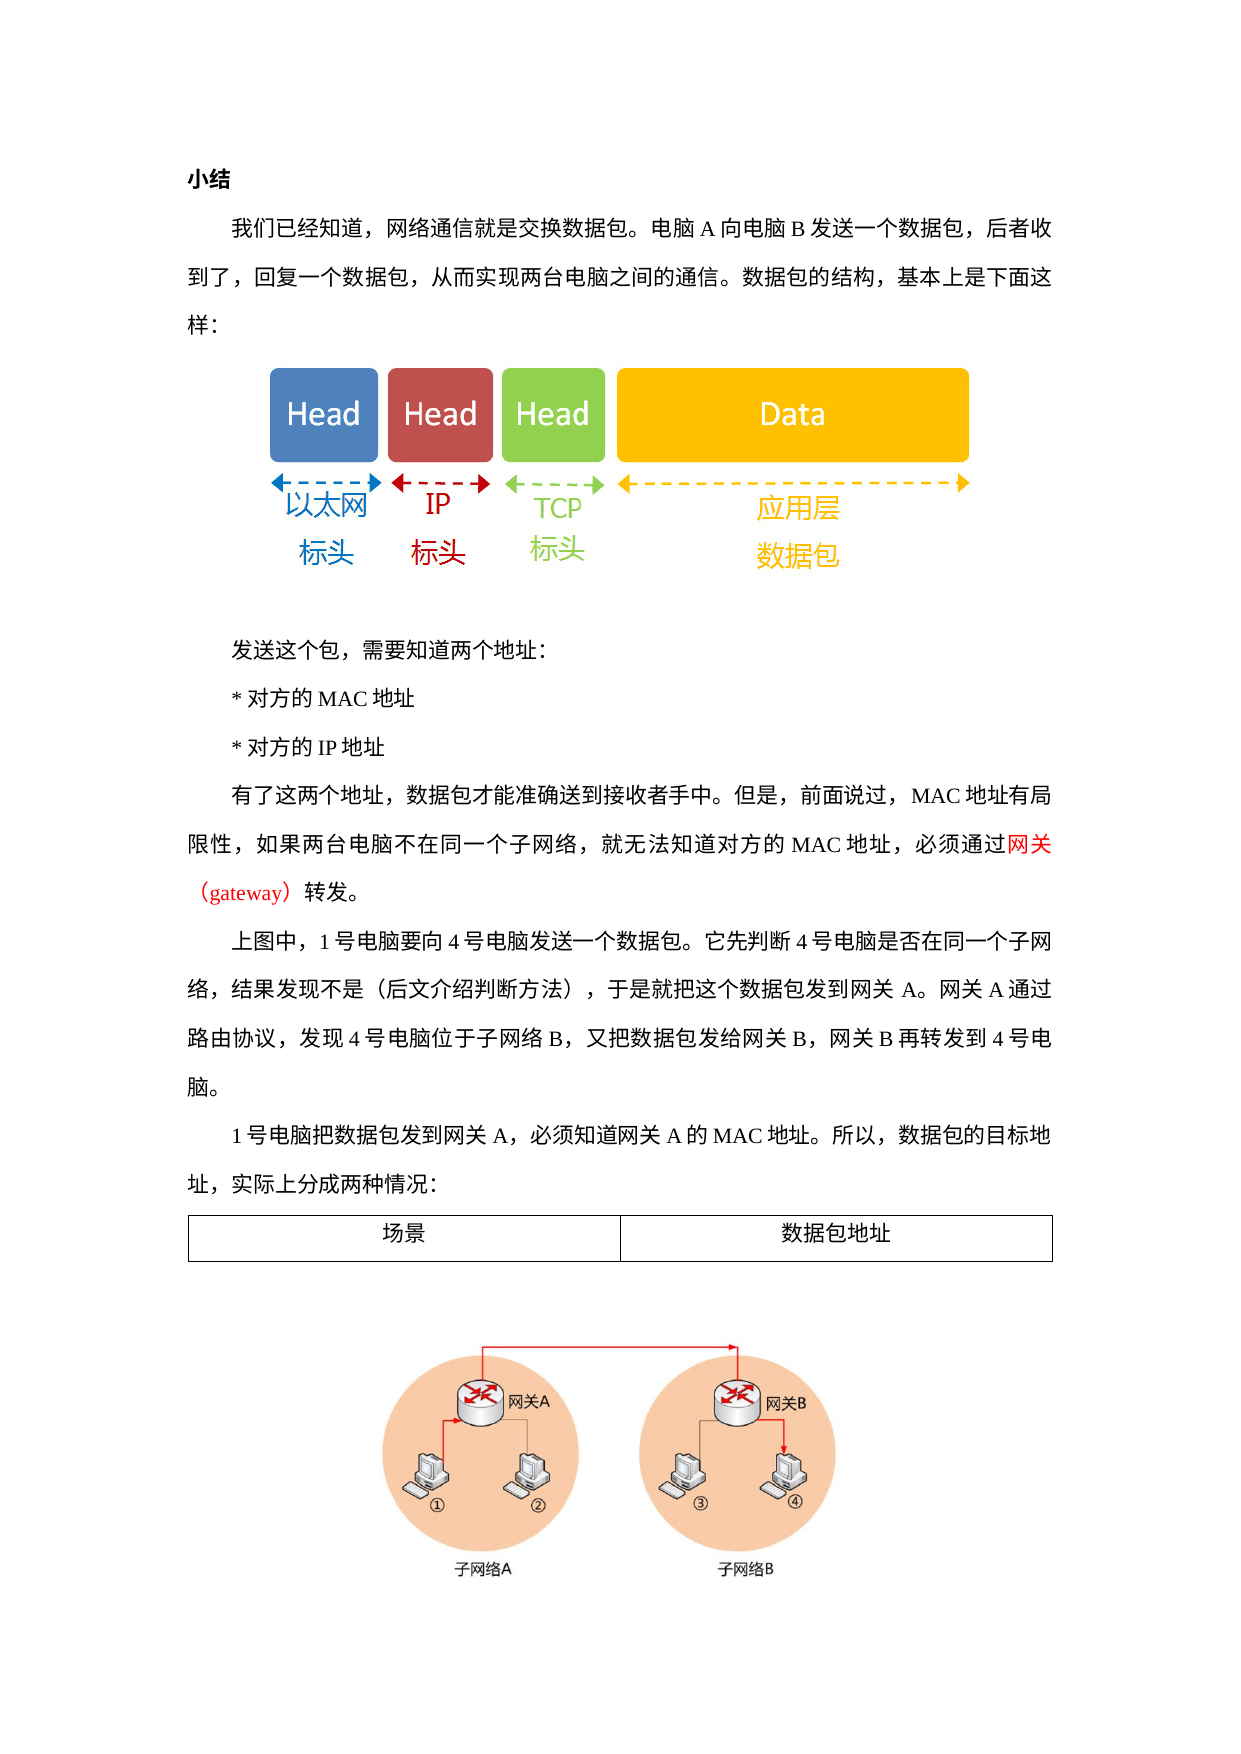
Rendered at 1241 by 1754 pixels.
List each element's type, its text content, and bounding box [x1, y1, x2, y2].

picture [261, 359, 979, 579]
text * 对方的MAC地址 [187, 681, 1053, 713]
text * 对方的IP地址 [187, 729, 1053, 762]
text 上图中，1号电脑要向4号电脑发送一个数据包。它先判断4号电脑是否在同一个子网络，结果发现不是（后文介绍判断方法），于是就把这个数据包发到网关A。网关A通过路由协议，发现4号电脑位于子网络B，又把数据包发给网关B，网关B再转发到4号电脑。 [187, 923, 1053, 1102]
picture [376, 1334, 842, 1589]
table_header 数据包地址 [621, 1216, 1052, 1261]
subtitle 小结 [187, 162, 1053, 194]
text 有了这两个地址，数据包才能准确送到接收者手中。但是，前面说过，MAC地址有局限性，如果两台电脑不在同一个子网络，就无法知道对方的MAC地址，必须通过网关（gateway）转发。 [187, 777, 1053, 907]
table_header 场景 [189, 1216, 620, 1261]
text 1号电脑把数据包发到网关A，必须知道网关A的MAC地址。所以，数据包的目标地址，实际上分成两种情况： [187, 1118, 1053, 1199]
text 我们已经知道，网络通信就是交换数据包。电脑A向电脑B发送一个数据包，后者收到了，回复一个数据包，从而实现两台电脑之间的通信。数据包的结构，基本上是下面这样： [187, 210, 1053, 340]
